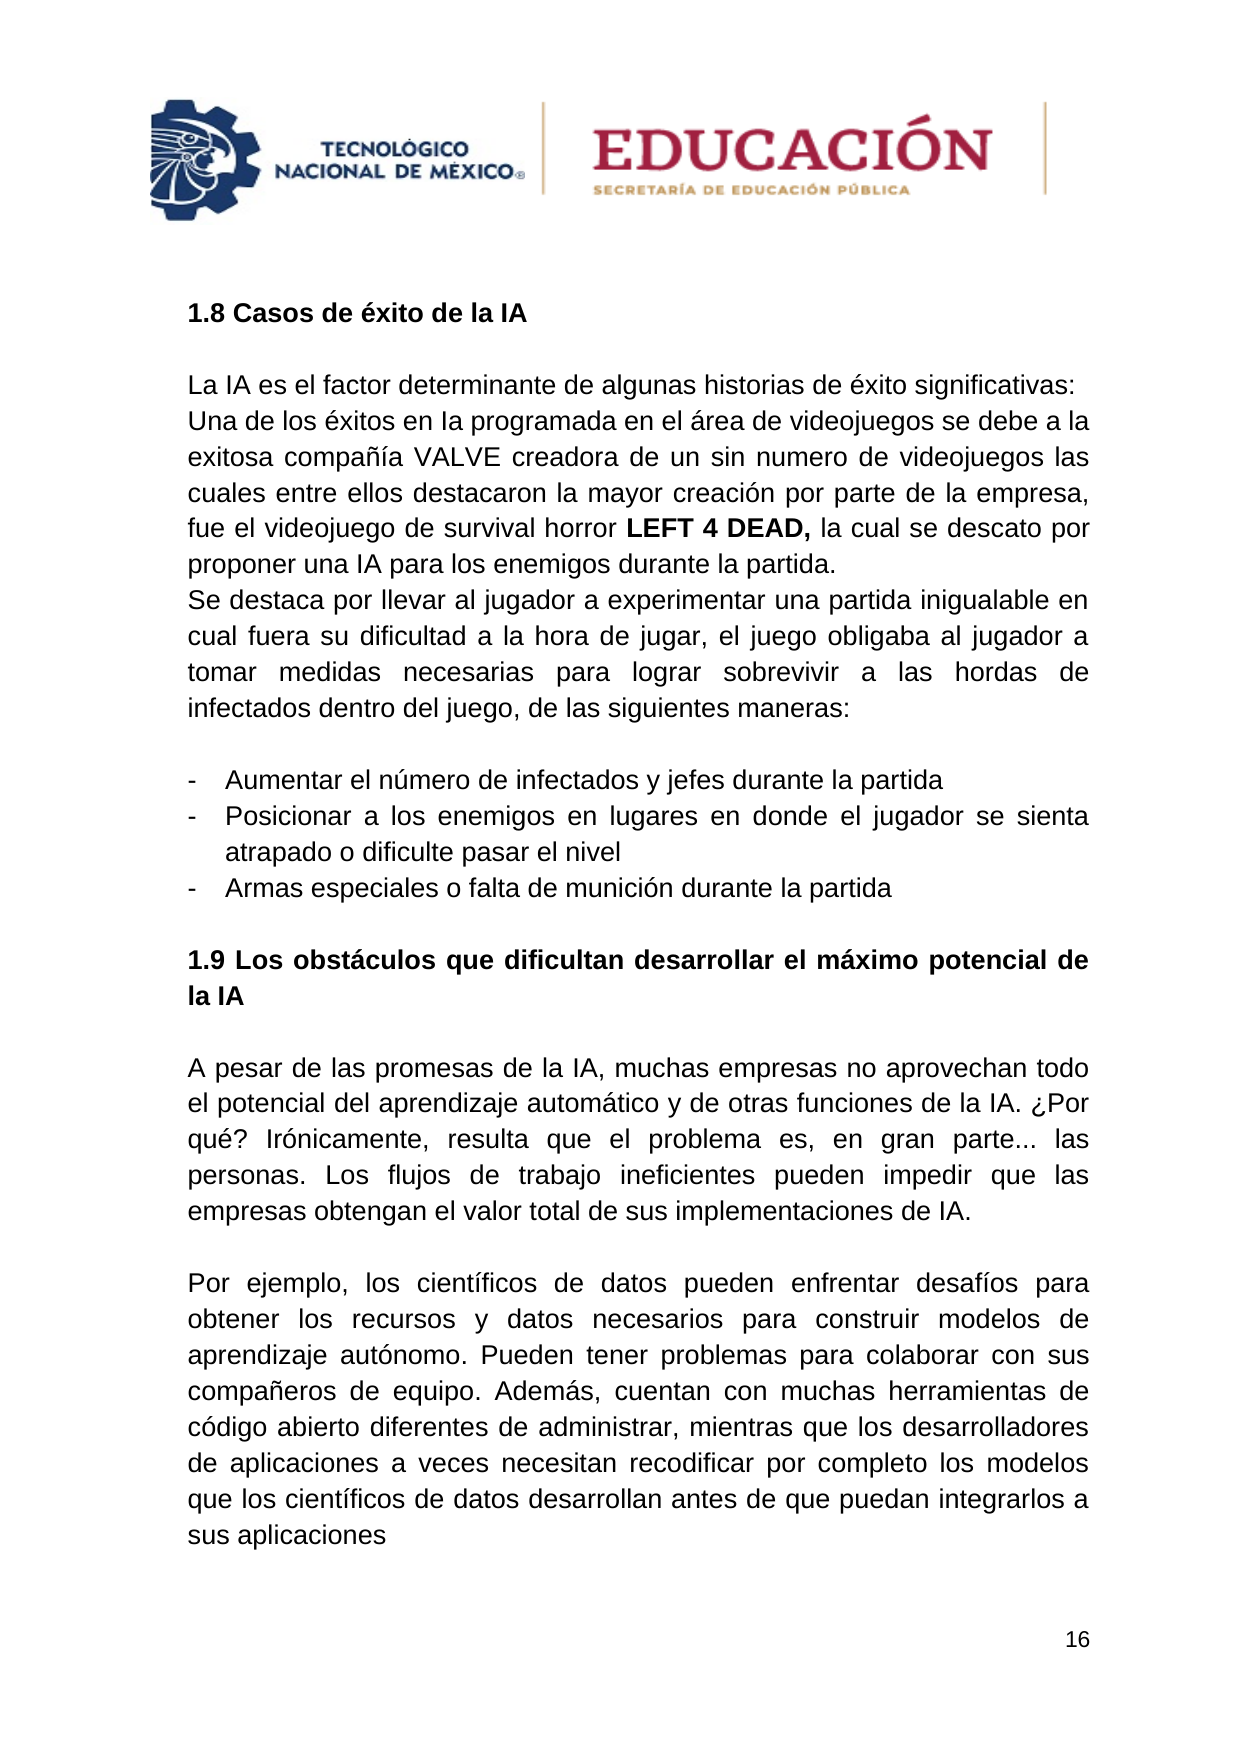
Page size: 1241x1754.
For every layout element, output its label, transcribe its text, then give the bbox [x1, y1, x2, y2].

text A pesar de las promesas de la IA, muchas empresas no aprovechan todo el potencial del aprendizaje automático y de otras funciones de la IA. ¿Por qué? Irónicamente, resulta que el problema es, en gran parte... las personas. Los flujos de trabajo ineficientes pueden impedir que las empresas obtengan el valor total de sus implementaciones de IA. [187, 1052, 1090, 1227]
text La IA es el factor determinante de algunas historias de éxito significativas: [187, 369, 1090, 400]
text 1.8 Casos de éxito de la IA [187, 297, 1090, 328]
text Se destaca por llevar al jugador a experimentar una partida inigualable en cual fuera su dificultad a la hora de jugar, el juego obligaba al jugador a tomar medidas necesarias para lograr sobrevivir a las hordas de infectados dentro del juego, de las siguientes maneras: [187, 584, 1090, 723]
list Aumentar el número de infectados y jefes durante la partida [187, 764, 1090, 795]
text Por ejemplo, los científicos de datos pueden enfrentar desafíos para obtener los recursos y datos necesarios para construir modelos de aprendizaje autónomo. Pueden tener problemas para colaborar con sus compañeros de equipo. Además, cuentan con muchas herramientas de código abierto diferentes de administrar, mientras que los desarrolladores de aplicaciones a veces necesitan recodificar por completo los modelos que los científicos de datos desarrollan antes de que puedan integrarlos a sus aplicaciones [187, 1267, 1090, 1550]
list Posicionar a los enemigos en lugares en donde el jugador se sienta atrapado o dificulte pasar el nivel [187, 800, 1090, 867]
list Armas especiales o falta de munición durante la partida [187, 872, 1090, 903]
picture [150, 75, 1087, 225]
text 1.9 Los obstáculos que dificultan desarrollar el máximo potencial de la IA [187, 944, 1090, 1011]
text Una de los éxitos en Ia programada en el área de videojuegos se debe a la exitosa compañía VALVE creadora de un sin numero de videojuegos las cuales entre ellos destacaron la mayor creación por parte de la empresa, fue el videojuego de survival horror LEFT 4 DEAD, la cual se descato por proponer una IA para los enemigos durante la partida. [187, 405, 1090, 580]
